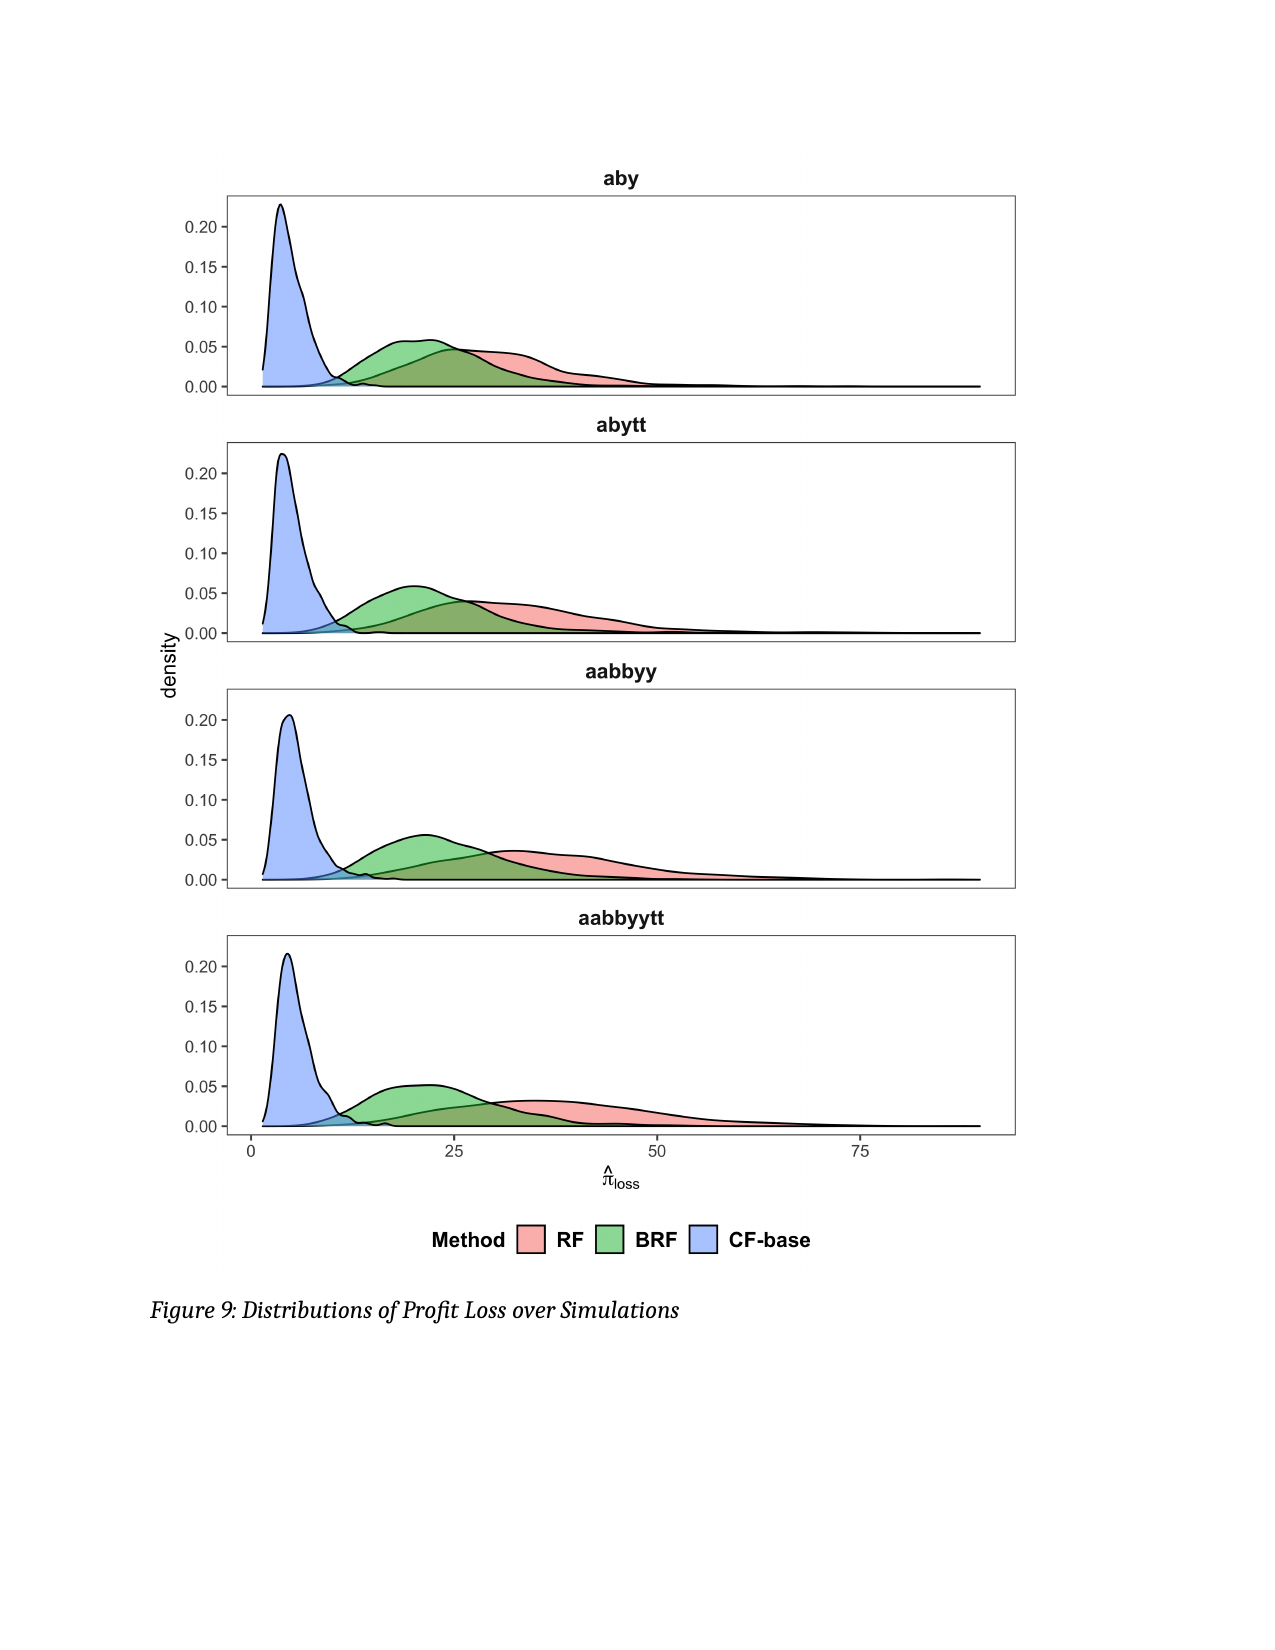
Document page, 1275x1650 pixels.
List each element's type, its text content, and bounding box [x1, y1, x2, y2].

text Figure 9: Distributions of Profit Loss over Simulations [150, 1296, 1125, 1324]
picture [150, 150, 1025, 1275]
